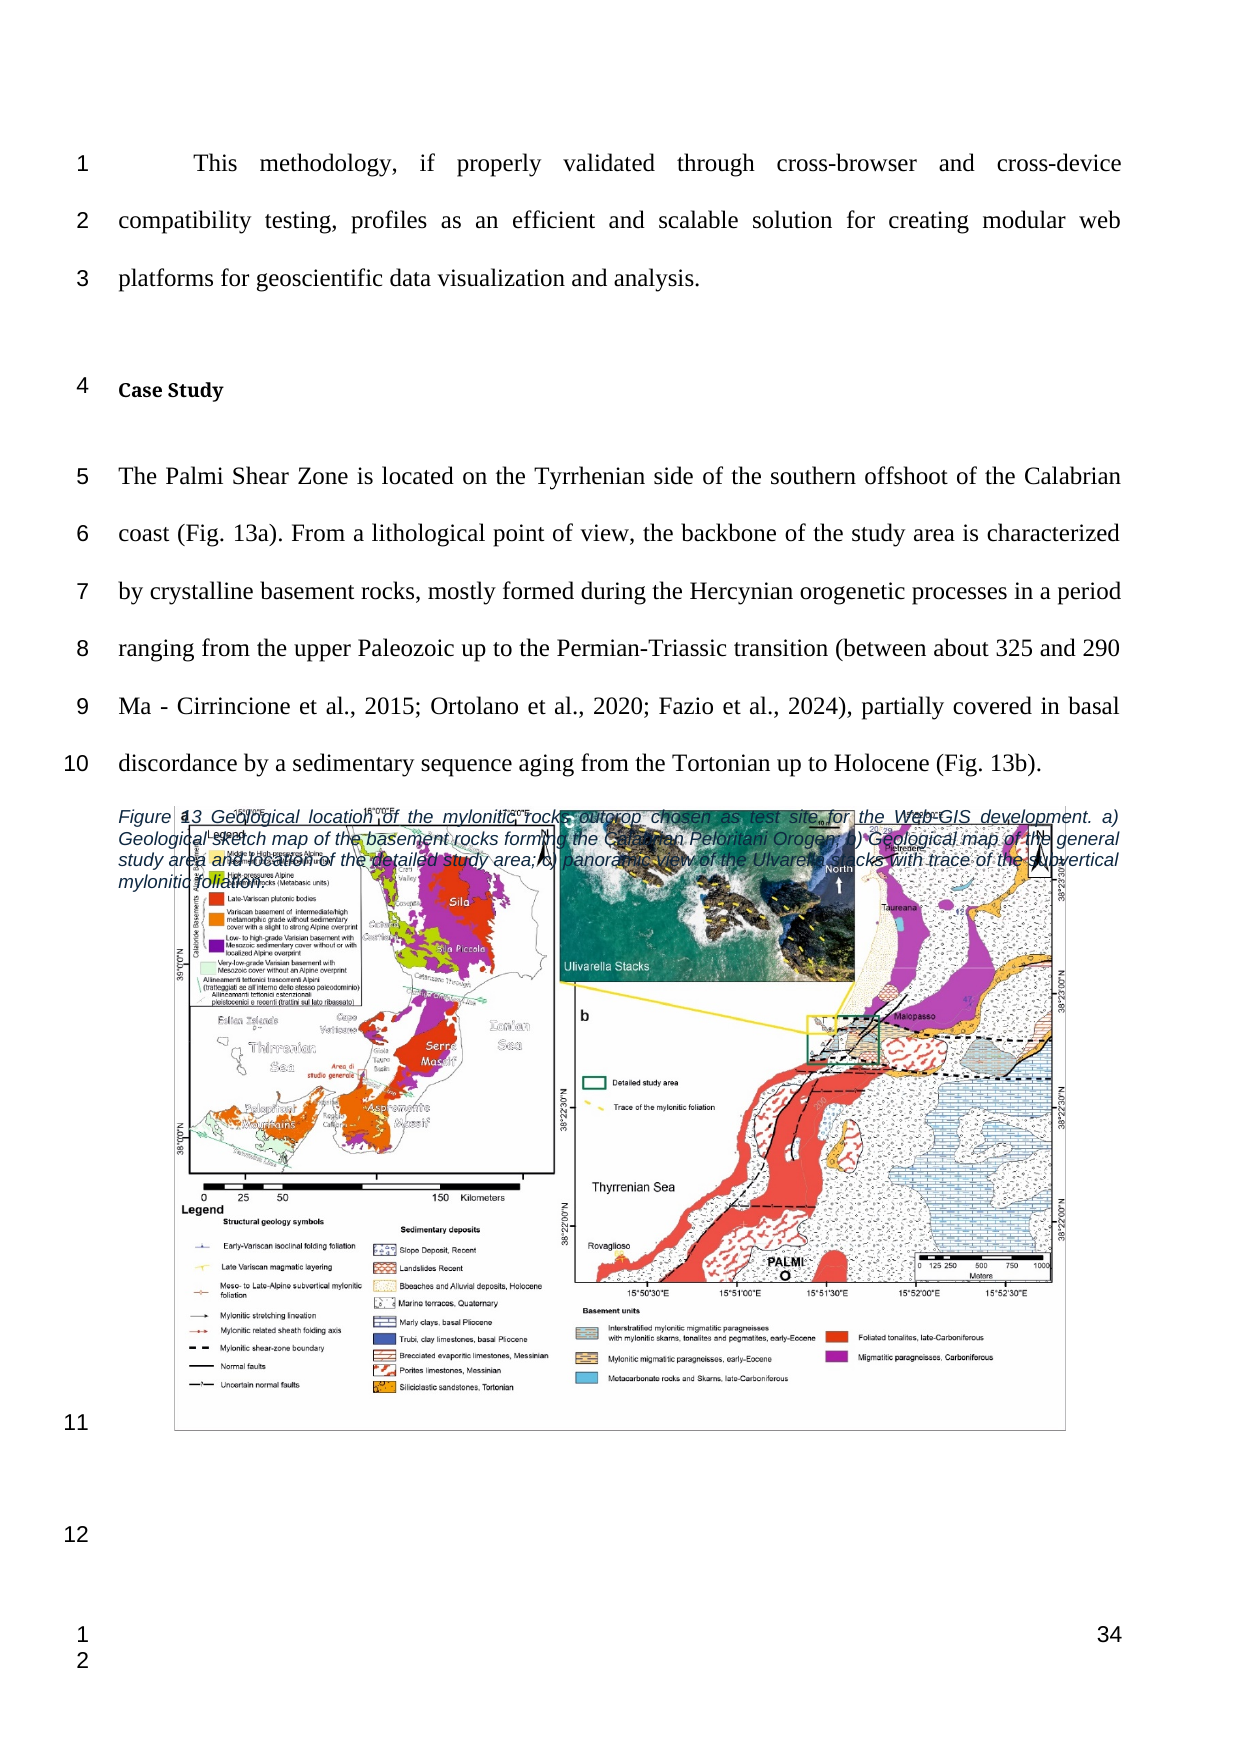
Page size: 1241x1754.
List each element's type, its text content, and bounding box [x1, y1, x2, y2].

text This methodology, if properly validated through cross-browser and cross-device compatibility testing, profiles as an efficient and scalable solution for creating modular web platforms for geoscientific data visualization and analysis. [118, 148, 1122, 291]
picture [174, 806, 1066, 1431]
subtitle Case Study [118, 358, 1122, 403]
text The Palmi Shear Zone is located on the Tyrrhenian side of the southern offshoot of the Calabrian coast (Fig. 13a). From a lithological point of view, the backbone of the study area is characterized by crystalline basement rocks, mostly formed during the Hercynian orogenetic processes in a period ranging from the upper Paleozoic up to the Permian-Triassic transition (between about 325 and 290 Ma - Cirrincione et al., 2015; Ortolano et al., 2020; Fazio et al., 2024), partially covered in basal discordance by a sedimentary sequence aging from the Tortonian up to Holocene (Fig. 13b). [118, 461, 1122, 777]
